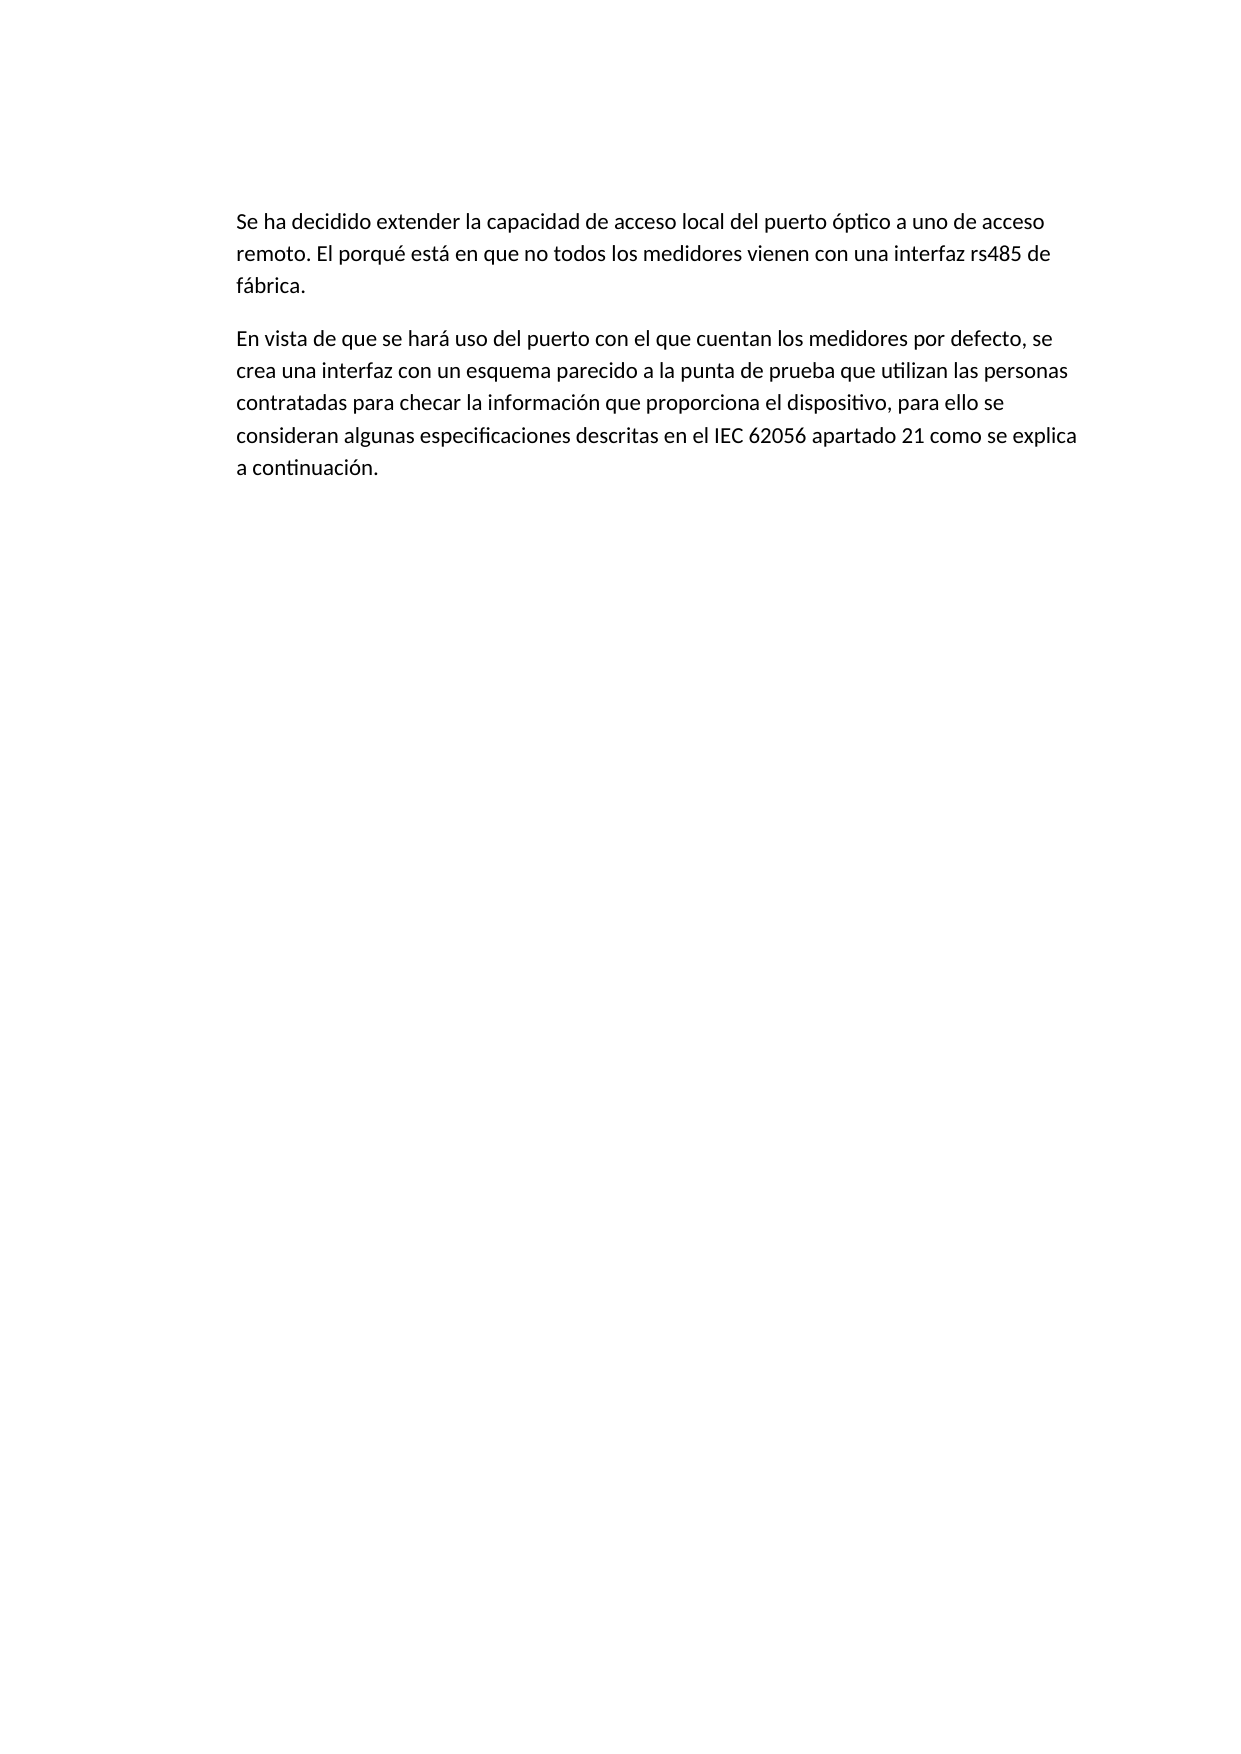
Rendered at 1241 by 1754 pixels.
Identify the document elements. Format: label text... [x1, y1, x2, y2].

text Se ha decidido extender la capacidad de acceso local del puerto óptico a uno de acceso remoto. El porqué está en que no todos los medidores vienen con una interfaz rs485 de fábrica. [236, 207, 1092, 299]
text En vista de que se hará uso del puerto con el que cuentan los medidores por defecto, se crea una interfaz con un esquema parecido a la punta de prueba que utilizan las personas contratadas para checar la información que proporciona el dispositivo, para ello se consideran algunas especificaciones descritas en el IEC 62056 apartado 21 como se explica a continuación. [236, 324, 1092, 481]
